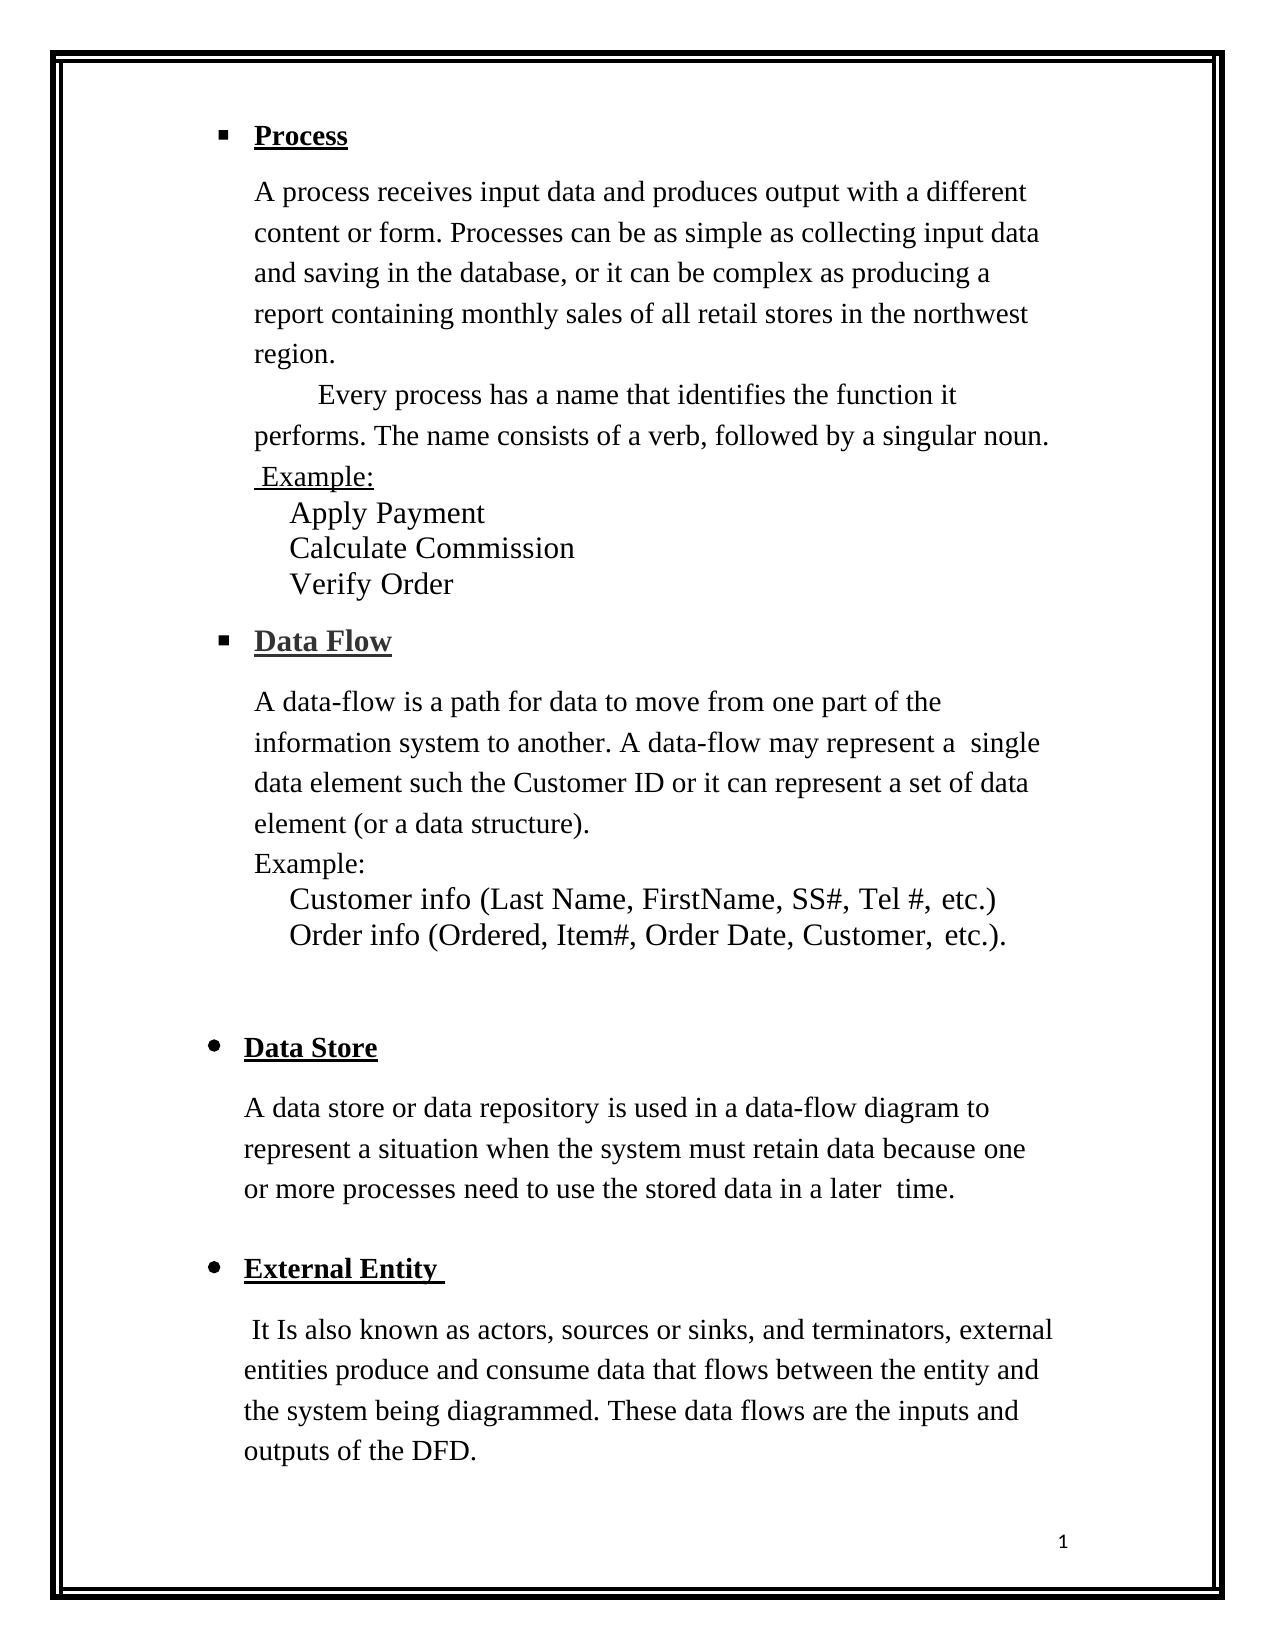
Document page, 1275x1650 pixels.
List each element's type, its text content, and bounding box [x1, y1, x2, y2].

subtitle Process [216, 118, 1096, 152]
list Apply Payment [254, 494, 1096, 530]
text A process receives input data and produces output with a different content or form. Processes can be as simple as collecting input data and saving in the database, or it can be complex as producing a report containing monthly sales of all retail stores in the northwest region. [254, 174, 1057, 370]
list Order info (Ordered, Item#, Order Date, Customer, etc.). [254, 916, 1096, 952]
text A data-flow is a path for data to move from one part of the information system to another. A data-flow may represent a single data element such the Customer ID or it can represent a set of data element (or a data structure). [254, 684, 1057, 839]
list Data Store [208, 1030, 1096, 1064]
text A data store or data repository is used in a data-flow diagram to represent a situation when the system must retain data because one or more processes need to use the stored data in a later time. [244, 1090, 1057, 1205]
text Example: [254, 847, 1096, 880]
text It Is also known as actors, sources or sinks, and terminators, external entities produce and consume data that flows between the entity and the system being diagrammed. These data flows are the inputs and outputs of the DFD. [244, 1312, 1068, 1467]
list External Entity [208, 1252, 1096, 1286]
text Every process has a name that identifies the function it performs. The name consists of a verb, followed by a singular noun. [254, 377, 1057, 451]
list Calculate Commission [254, 530, 1096, 566]
list Data Flow [216, 622, 1096, 658]
list Verify Order [254, 566, 1096, 602]
text Example: [254, 458, 1096, 494]
list Customer info (Last Name, FirstName, SS#, Tel #, etc.) [254, 880, 1096, 916]
